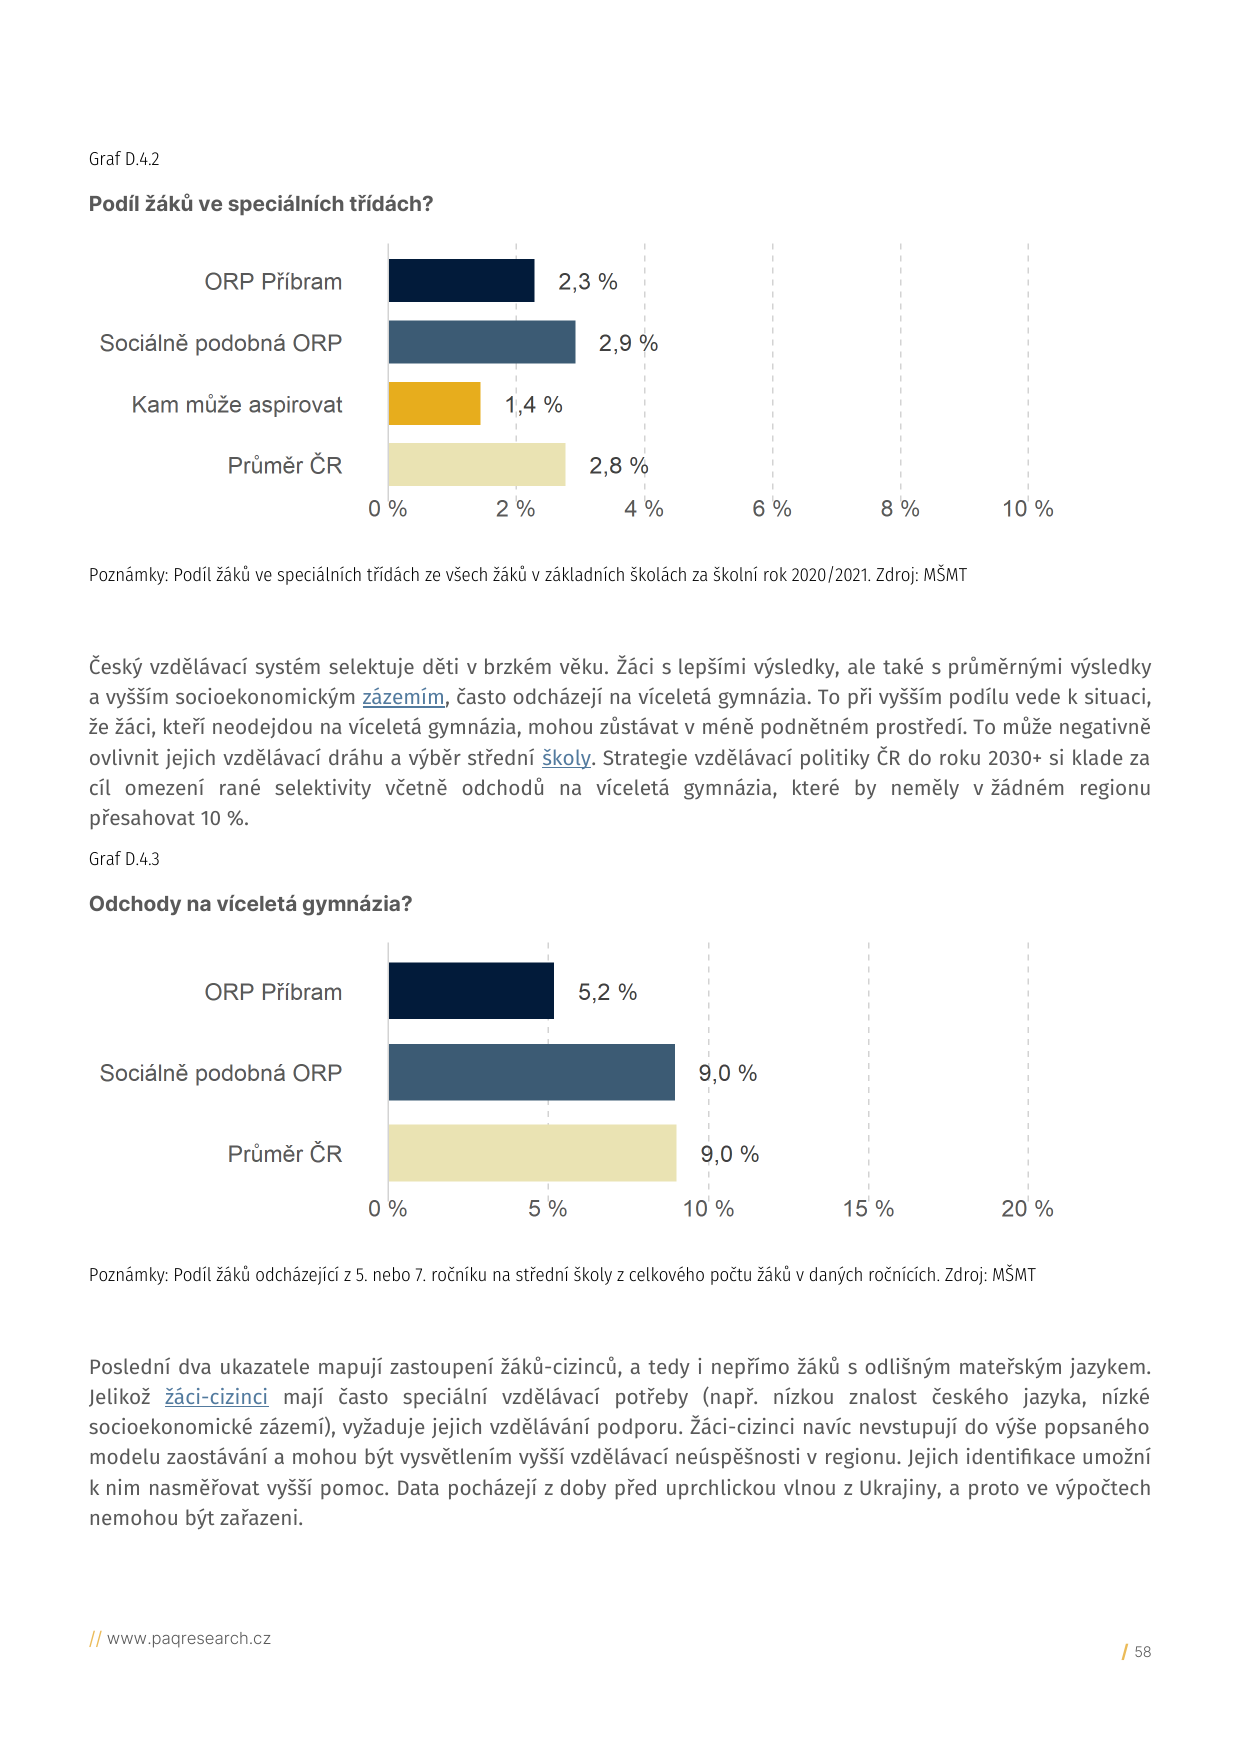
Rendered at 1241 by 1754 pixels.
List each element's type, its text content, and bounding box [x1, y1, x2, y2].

text Graf D.4.2 [89, 148, 1152, 170]
text Graf D.4.3 [89, 847, 1152, 870]
text Poslední dva ukazatele mapují zastoupení žáků-cizinců, a tedy i nepřímo žáků s odlišným mateřským jazykem. Jelikož žáci-cizinci mají často speciální vzdělávací potřeby (např. nízkou znalost českého jazyka, nízké socioekonomické zázemí), vyžaduje jejich vzdělávání podporu. Žáci-cizinci navíc nevstupují do výše popsaného modelu zaostávání a mohou být vysvětlením vyšší vzdělávací neúspěšnosti v regionu. Jejich identifikace umožní k nim nasměřovat vyšší pomoc. Data pocházejí z doby před uprchlickou vlnou z Ukrajiny, a proto ve výpočtech nemohou být zařazeni. [89, 1349, 1152, 1531]
text Odchody na víceletá gymnázia? [89, 886, 1152, 916]
text Poznámky: Podíl žáků ve speciálních třídách ze všech žáků v základních školách za školní rok 2020/2021. Zdroj: MŠMT [89, 564, 1152, 587]
text Český vzdělávací systém selektuje děti v brzkém věku. Žáci s lepšími výsledky, ale také s průměrnými výsledky a vyšším socioekonomickým zázemím, často odcházejí na víceletá gymnázia. To při vyšším podílu vede k situaci, že žáci, kteří neodejdou na víceletá gymnázia, mohou zůstávat v méně podnětném prostředí. To může negativně ovlivnit jejich vzdělávací dráhu a výběr střední školy. Strategie vzdělávací politiky ČR do roku 2030+ si klade za cíl omezení rané selektivity včetně odchodů na víceletá gymnázia, které by neměly v žádném regionu přesahovat 10 %. [89, 649, 1152, 831]
text Podíl žáků ve speciálních třídách? [89, 186, 1152, 216]
text Poznámky: Podíl žáků odcházející z 5. nebo 7. ročníku na střední školy z celkového počtu žáků v daných ročnících. Zdroj: MŠMT [89, 1264, 1152, 1287]
picture [88, 216, 1139, 548]
picture [88, 916, 1139, 1248]
